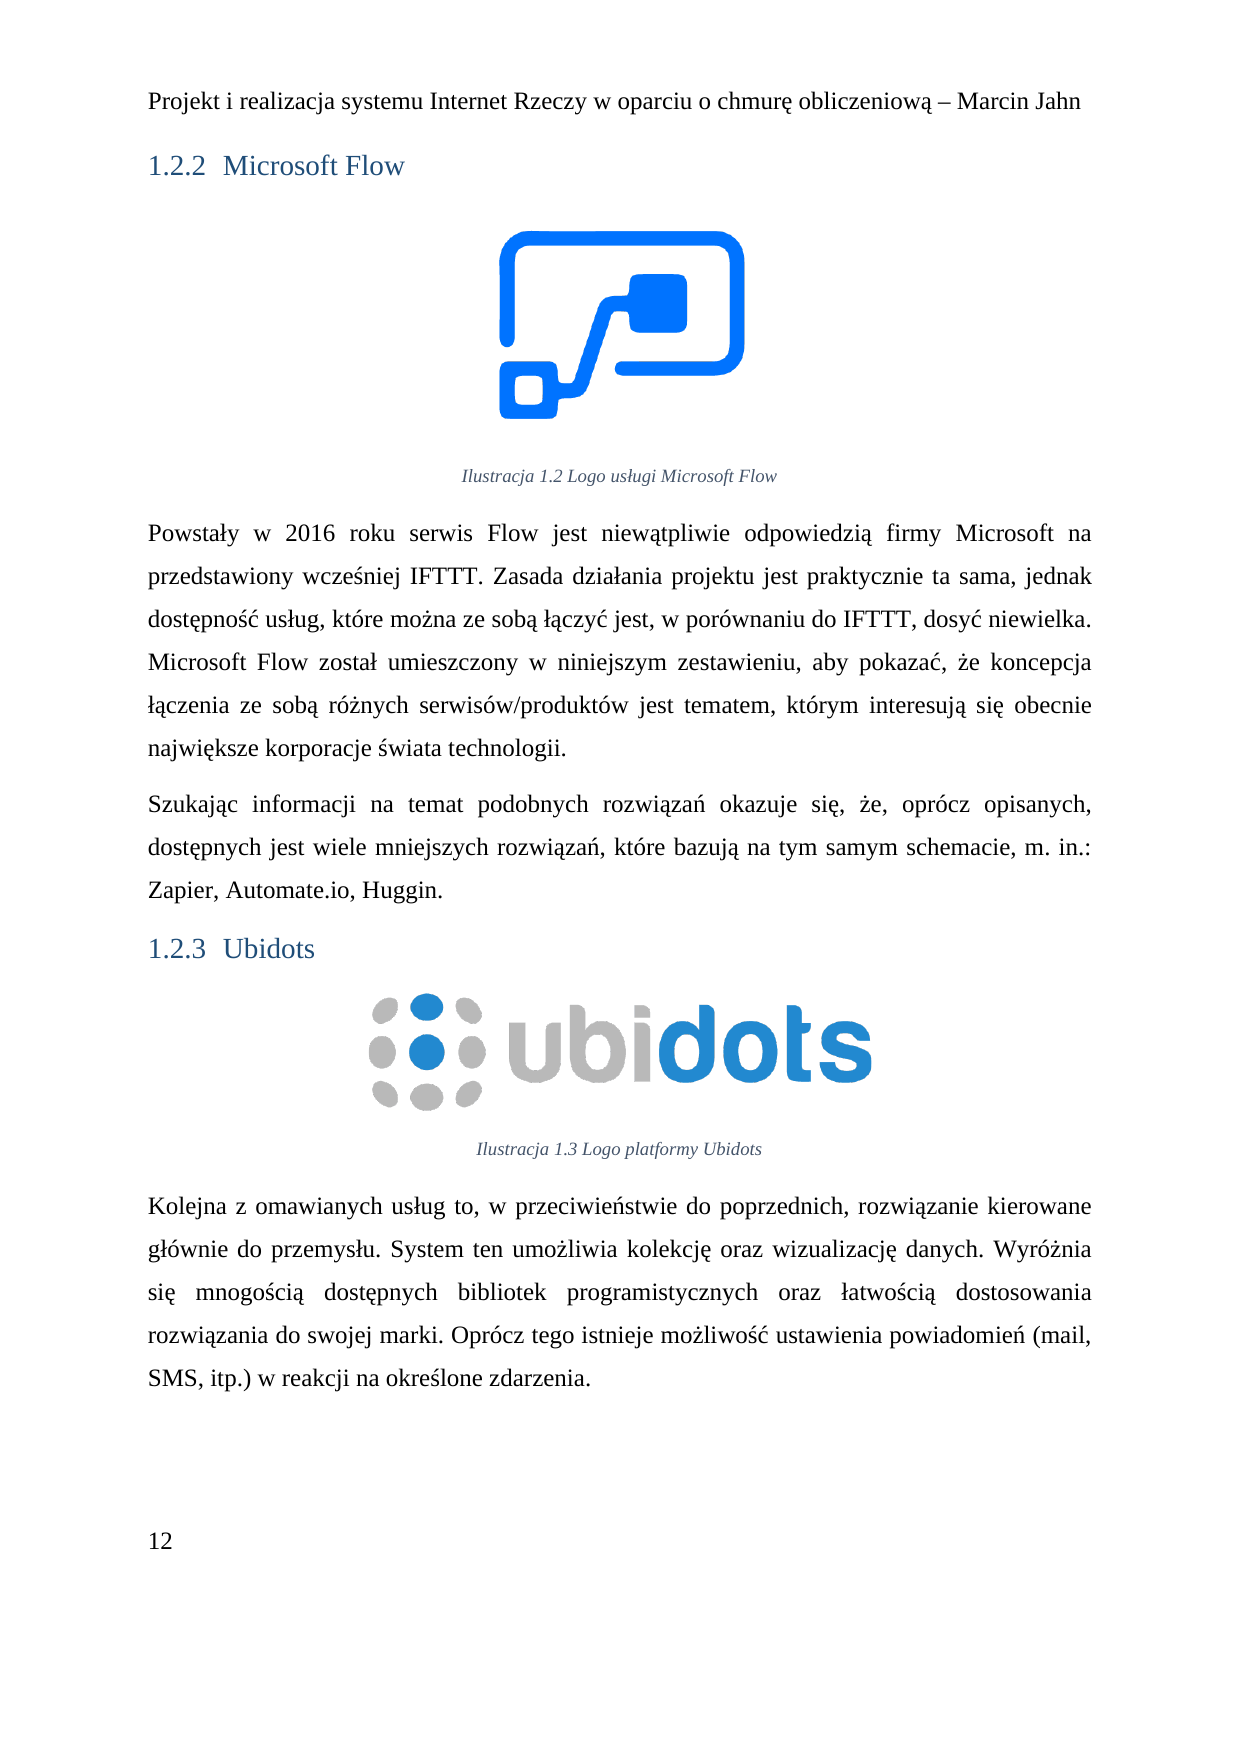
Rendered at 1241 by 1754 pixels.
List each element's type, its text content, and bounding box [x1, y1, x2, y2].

subtitle Ubidots [148, 931, 1093, 964]
subtitle Microsoft Flow [148, 148, 1093, 181]
picture [368, 993, 872, 1111]
text Szukając informacji na temat podobnych rozwiązań okazuje się, że, oprócz opisanych, dostępnych jest wiele mniejszych rozwiązań, które bazują na tym samym schemacie, m. in.: Zapier, Automate.io, Huggin. [148, 789, 1093, 904]
text Powstały w 2016 roku serwis Flow jest niewątpliwie odpowiedzią firmy Microsoft na przedstawiony wcześniej IFTTT. Zasada działania projektu jest praktycznie ta sama, jednak dostępność usług, które można ze sobą łączyć jest, w porównaniu do IFTTT, dosyć niewielka. Microsoft Flow został umieszczony w niniejszym zestawieniu, aby pokazać, że koncepcja łączenia ze sobą różnych serwisów/produktów jest tematem, którym interesują się obecnie największe korporacje świata technologii. [148, 518, 1093, 762]
text Kolejna z omawianych usług to, w przeciwieństwie do poprzednich, rozwiązanie kierowane głównie do przemysłu. System ten umożliwia kolekcję oraz wizualizację danych. Wyróżnia się mnogością dostępnych bibliotek programistycznych oraz łatwością dostosowania rozwiązania do swojej marki. Oprócz tego istnieje możliwość ustawienia powiadomień (mail, SMS, itp.) w reakcji na określone zdarzenia. [148, 1191, 1093, 1392]
text Ilustracja 1.2 Logo usługi Microsoft Flow [148, 464, 1093, 486]
text Ilustracja 1.3 Logo platformy Ubidots [148, 1138, 1093, 1159]
picture [384, 210, 857, 438]
